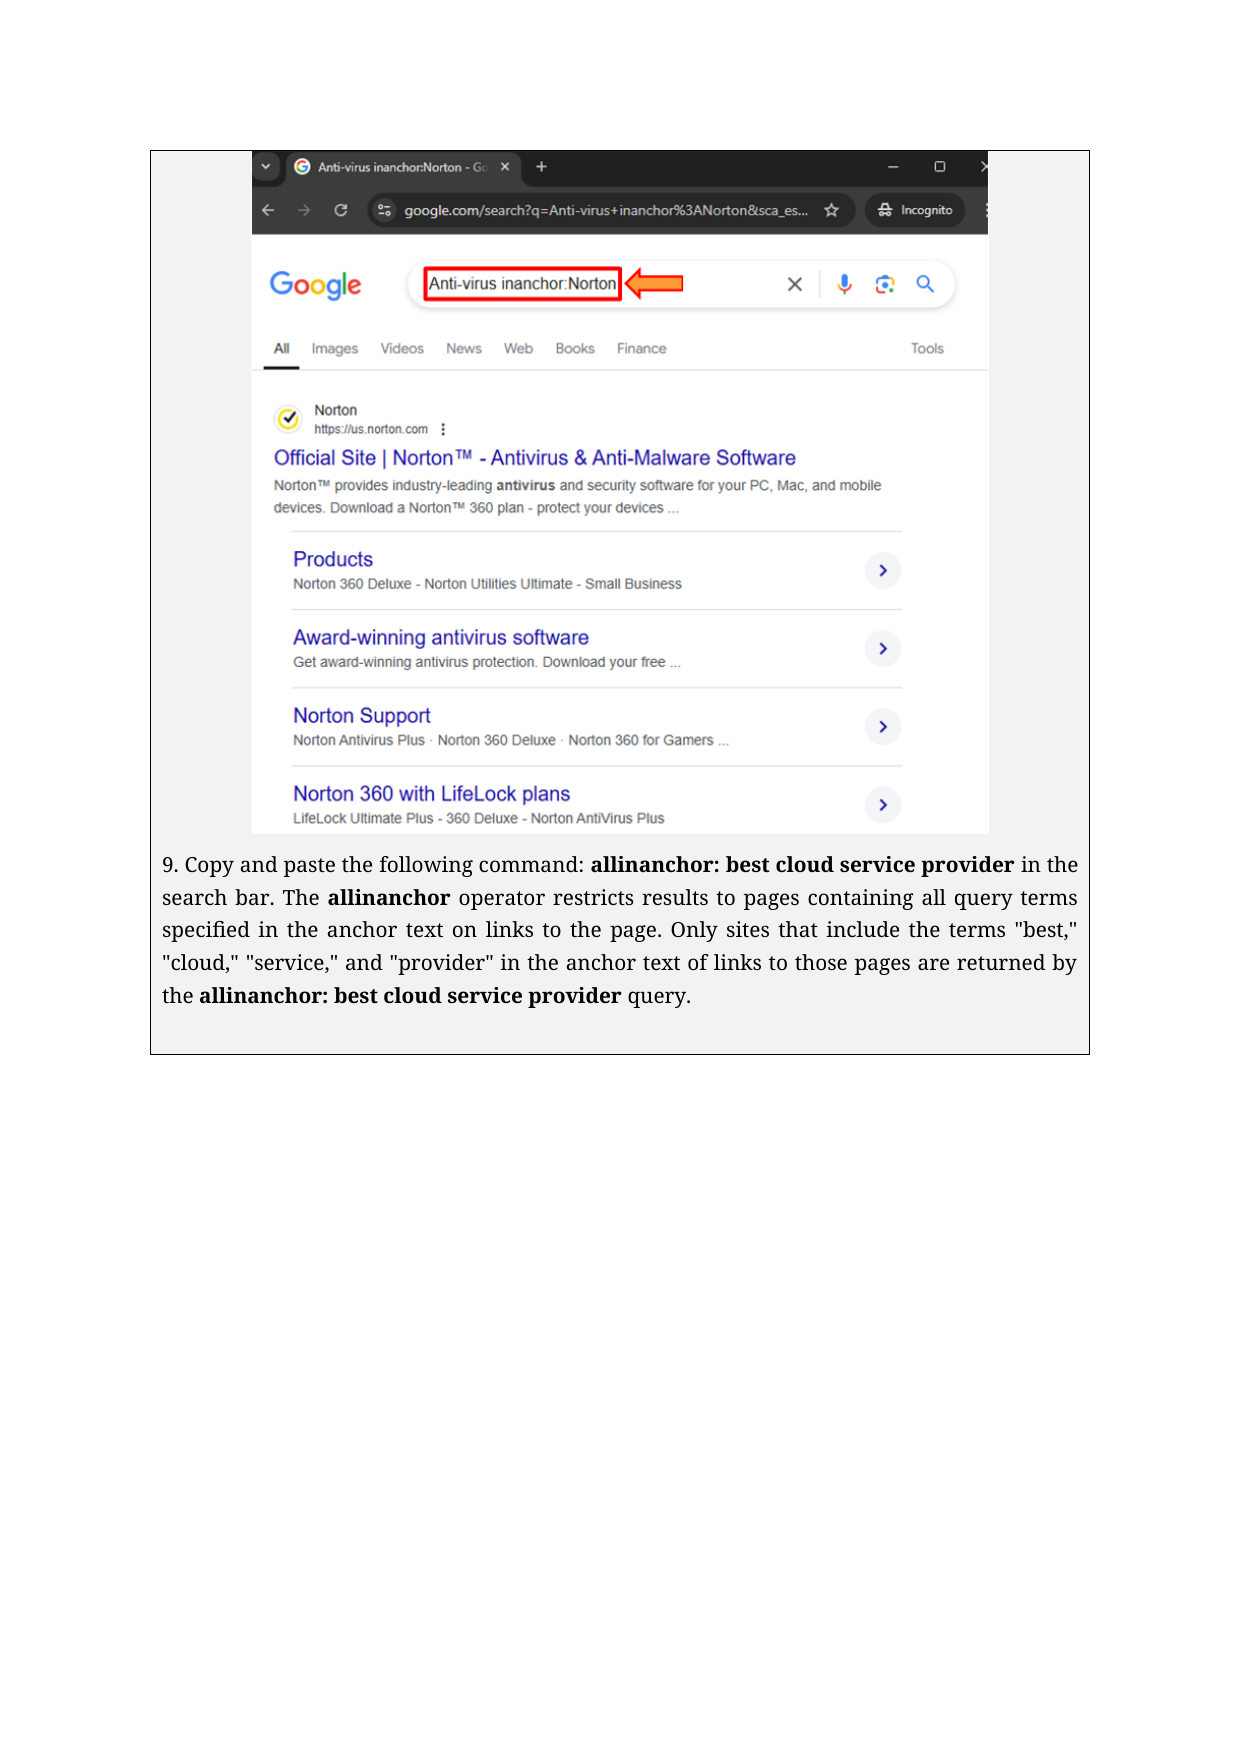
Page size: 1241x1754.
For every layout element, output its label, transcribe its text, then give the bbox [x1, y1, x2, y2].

table_header 1. Turn on your Windows 11 virtual machine. Open any browser and go to https://www.google.com (here, we use Google Chrome). 2. In the search bar, copy and paste this search command intitle:login site:eccouncil.org. The intitle and site Google advanced operators used in this search command limit the results to pages on the eccouncil.org website that have the login pages. Attackers and pen testers can extract login pages from the target organization's website with the help of this Advanced Google Search operator. Attackers can subject login pages to various attacks, such as credential brute-forcing, injection attacks, and other web application attacks. Analyzing the login pages for different types of attacks is also essential for penetration testing. 3. Similarly, copy and paste the following command EC-Council filetype:pdf ceh in the search bar to search your results based on the file extension and the keyword (here, ceh). Click on any link from the results here, and click on CEH-brochure.pdf to view the PDF file. Here, the target organization, EC-Council, is found by searching for the file type PDF. When you do this activity, the outcome may be different. Sensitive information about the target's goods and services may be included in PDFs and other documents downloaded from the target website. They might assist attackers in identifying a way to attack the victim. 4. The page appears to display the PDF file, as shown in the screenshot. 5. In the search field, enter the following command: allinurl: EC-Council career. The allinurl operator restricts results to pages containing all the query terms specified in the URL. Only sites with the terms "EC-Council" and "career" in the URL are returned by the allinurl: EC-Council career query. 6. Copy and paste the following command: inurl: copy site:www.eccouncil.org in the search bar. The inurl operator restricts the results to pages containing the word specified in the URL. inurl: copy site:www.eccouncil.org query returns only pages in the EC-Council site where the URL has the word “copy.” 7. Copy and paste the following command: allintitle: detect malware in the search bar. Results are restricted to pages that include every query phrase listed in the title using the allintitle operator. Only pages that include every query phrase listed in the title are returned by the allintitle operator. Only sites with the terms "detect" and "malware" in the title are returned by the allintitle: detect malware query. 8. Copy and paste the Anti-virus inanchor:Norton command in the search bar. The inanchor operator restricts results to pages containing the query terms specified in the anchor text on links to the page. Anti-virus inanchor:Norton query returns only pages with anchor text on links to the pages containing the word “Norton” and the page containing the word “Anti-virus.” 9. Copy and paste the following command: allinanchor: best cloud service provider in the search bar. The allinanchor operator restricts results to pages containing all query terms specified in the anchor text on links to the page. Only sites that include the terms "best," "cloud," "service," and "provider" in the anchor text of links to those pages are returned by the allinanchor: best cloud service provider query. 10. Copy and paste the following command: link:www.eccouncil.org in the search bar. The link operator looks for webpages or websites that have links pointing to the designated webpage or website. link:www.eccouncil.org discovers links pointing to the main website of the EC-Council. 11. Copy and paste the following command: related:www.eccouncil.org in the search bar. The Related operator displays websites that are similar or related to the URL specified. The Google search engine results page containing websites that are similar to eccouncil.org is displayed when you enter related:www.eccouncil.org. 12. Copy and paste the following command: info:eccouncil.org in the search bar. The info operator finds information for the specified web page. The query info:eccouncil.org returns details about the homepage of www.eccouncil.org. 13. Copy and paste the following command: location: EC-Council in the search bar. Information about a particular site is found by the location operator. location: EC-Council query gives you results based on the term EC-Council. 14. This concludes the demonstration of gathering information using advanced Google hacking techniques. With the help of these sophisticated Google operators, you can do many queries and obtain pertinent data about the intended company. [151, 151, 1089, 1054]
picture [251, 151, 989, 834]
